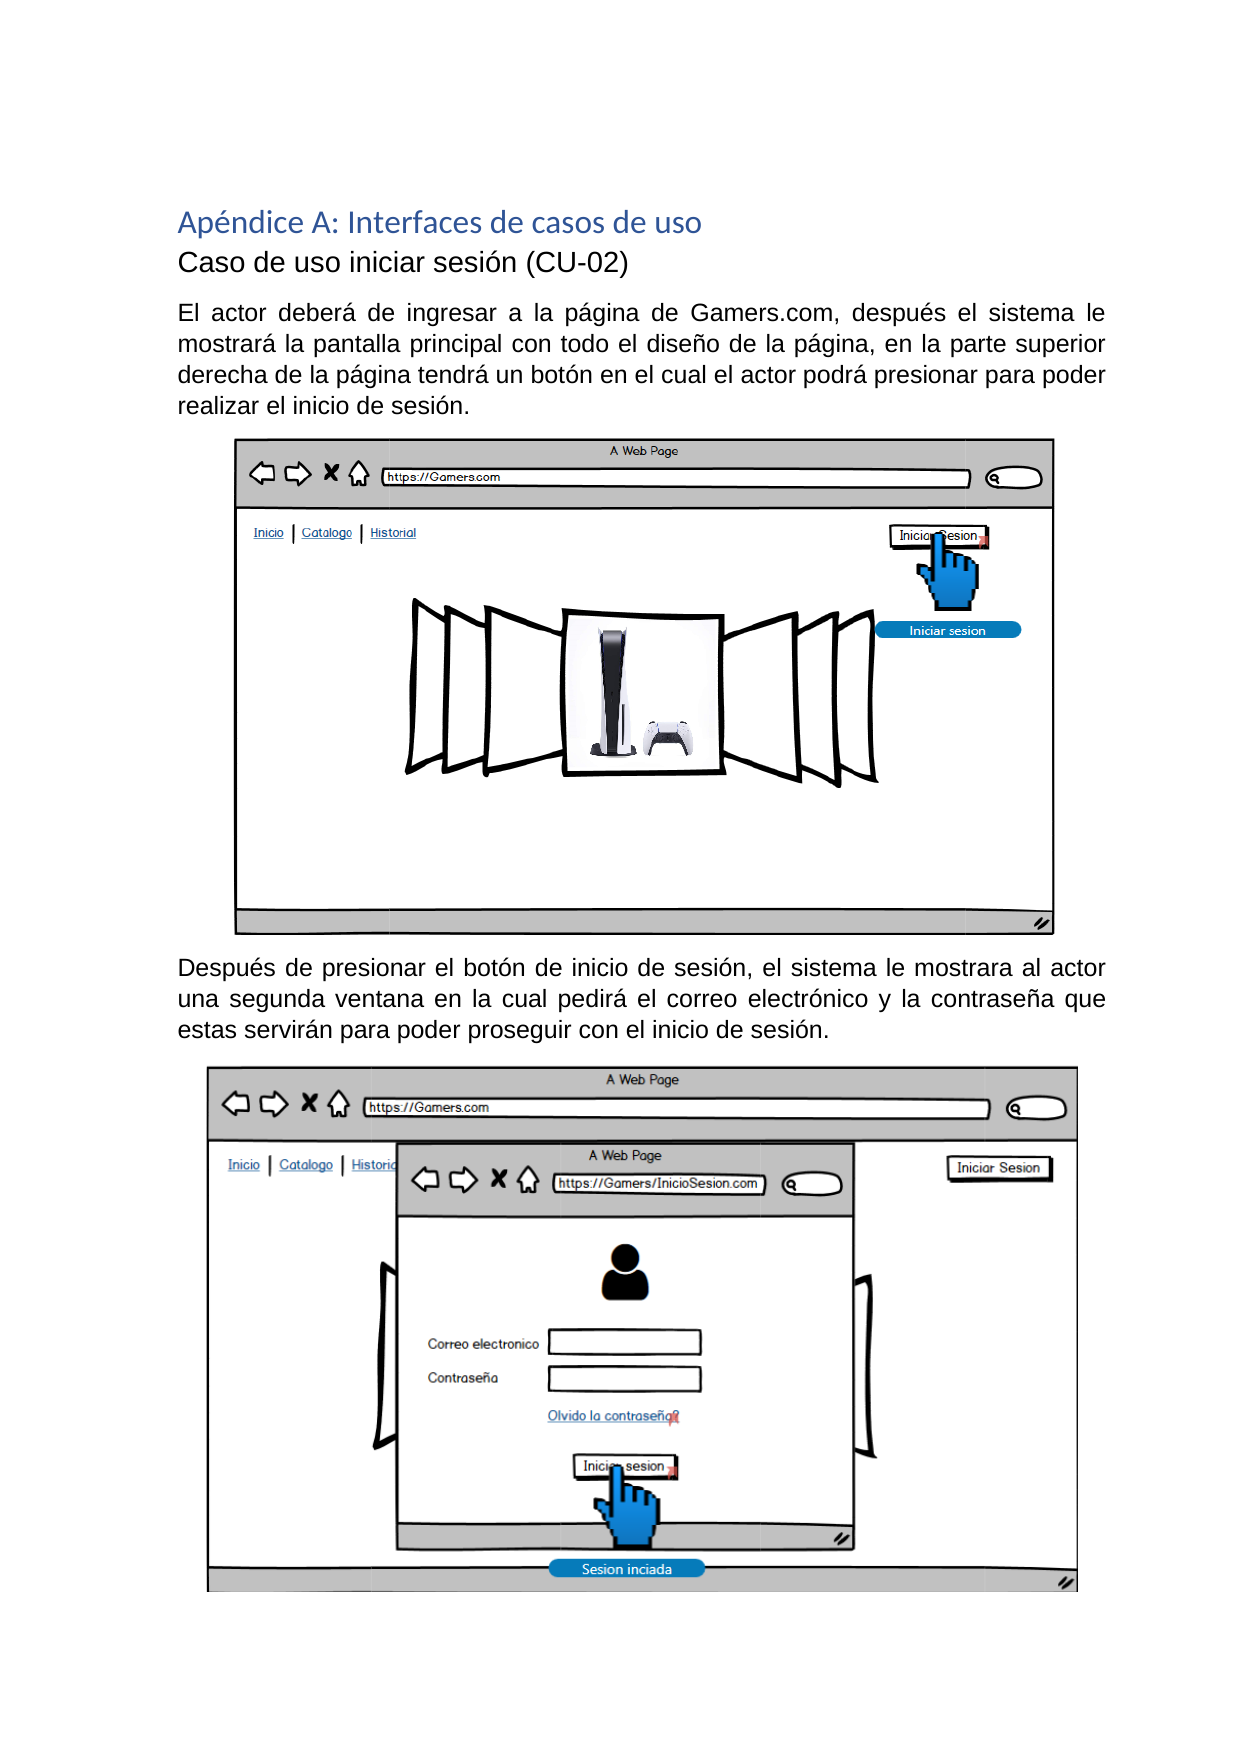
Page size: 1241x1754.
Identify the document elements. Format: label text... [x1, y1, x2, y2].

text El actor deberá de ingresar a la página de Gamers.com, después el sistema le mostrará la pantalla principal con todo el diseño de la página, en la parte superior derecha de la página tendrá un botón en el cual el actor podrá presionar para poder realizar el inicio de sesión. [177, 298, 1107, 420]
picture [206, 1062, 1078, 1592]
text Caso de uso iniciar sesión (CU-02) [177, 245, 1107, 278]
picture [228, 438, 1057, 935]
text Después de presionar el botón de inicio de sesión, el sistema le mostrara al actor una segunda ventana en la cual pedirá el correo electrónico y la contraseña que estas servirán para poder proseguir con el inicio de sesión. [177, 953, 1107, 1044]
subtitle Apéndice A: Interfaces de casos de uso [177, 201, 1107, 242]
